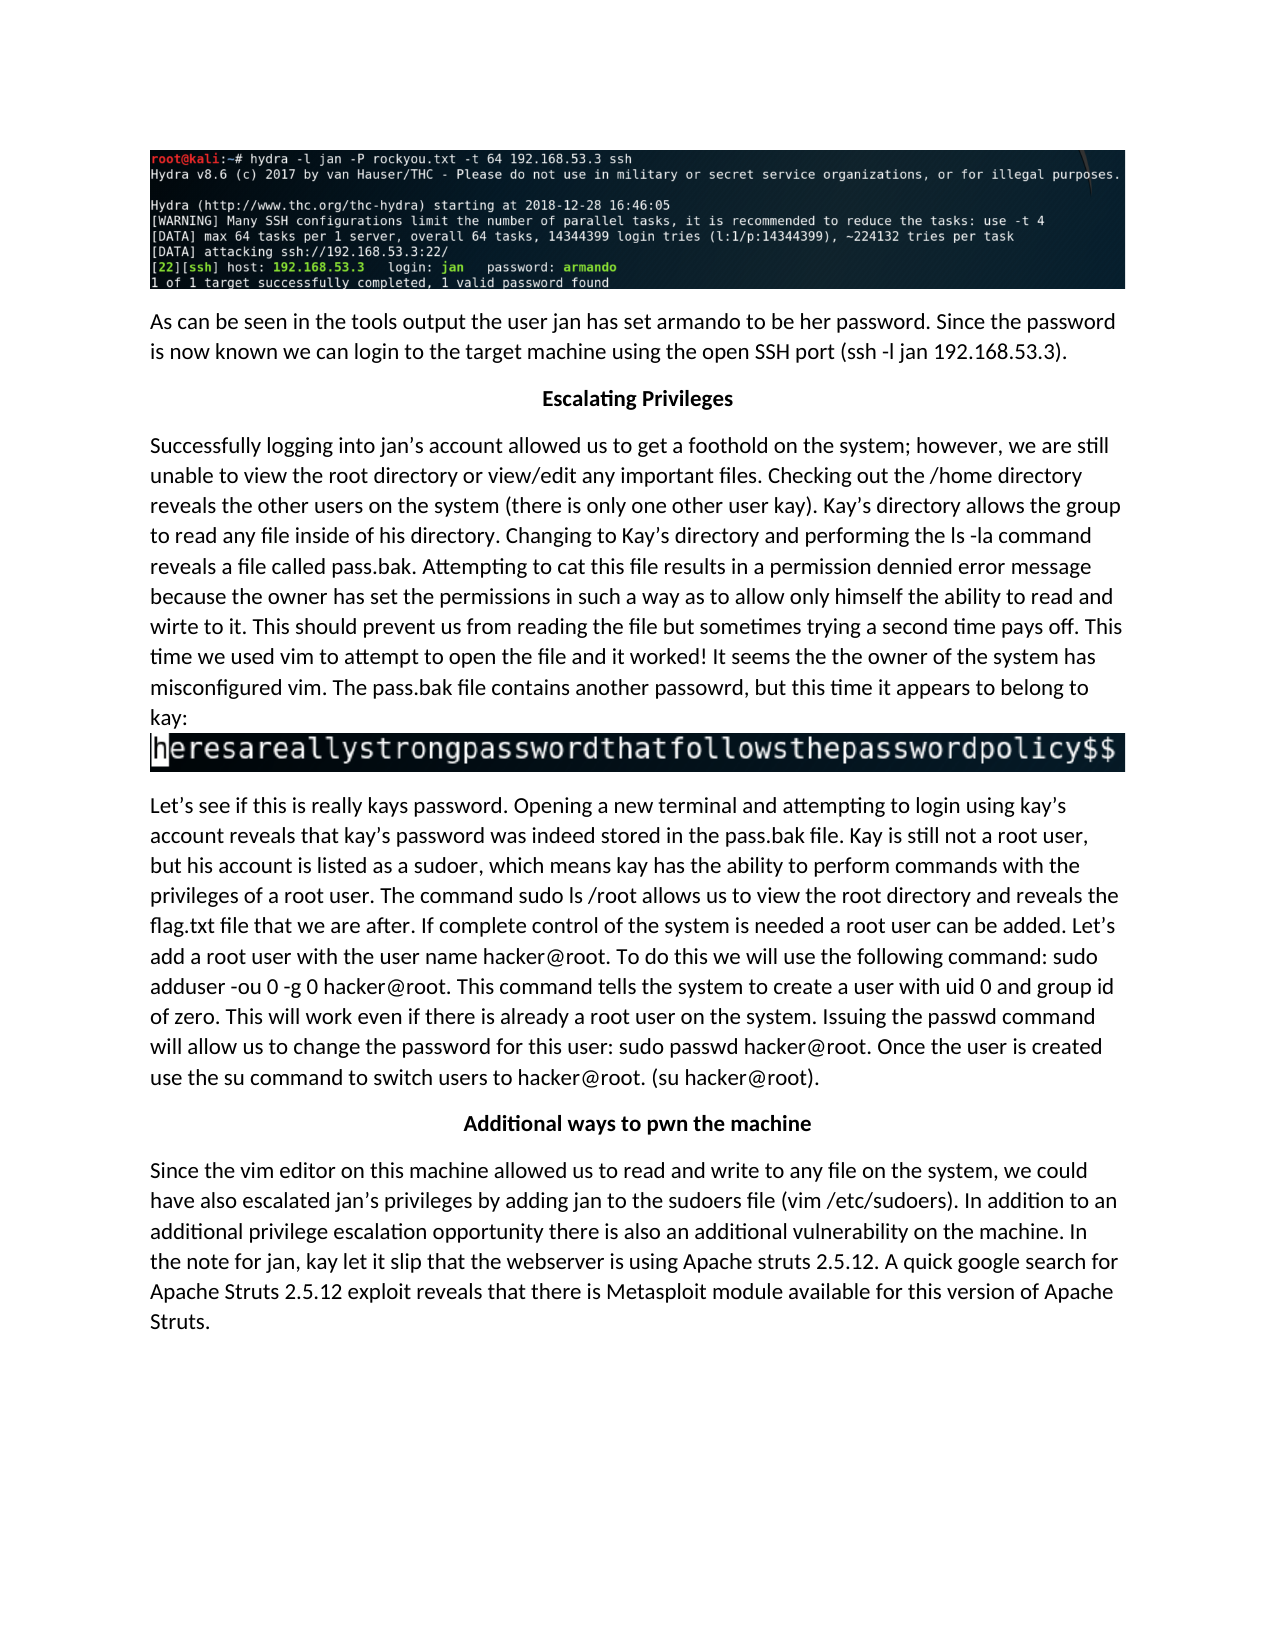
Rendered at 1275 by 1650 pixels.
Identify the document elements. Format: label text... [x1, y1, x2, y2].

text Additional ways to pwn the machine [150, 1109, 1125, 1137]
text Successfully logging into jan’s account allowed us to get a foothold on the system; however, we are still unable to view the root directory or view/edit any important files. Checking out the /home directory reveals the other users on the system (there is only one other user kay). Kay’s directory allows the group to read any file inside of his directory. Changing to Kay’s directory and performing the ls -la command reveals a file called pass.bak. Attempting to cat this file results in a permission dennied error message because the owner has set the permissions in such a way as to allow only himself the ability to read and wirte to it. This should prevent us from reading the file but sometimes trying a second time pays off. This time we used vim to attempt to open the file and it worked! It seems the the owner of the system has misconfigured vim. The pass.bak file contains another passowrd, but this time it appears to belong to kay: [150, 431, 1125, 733]
text Escalating Privileges [150, 384, 1125, 412]
picture [150, 150, 1125, 289]
text Since the vim editor on this machine allowed us to read and write to any file on the system, we could have also escalated jan’s privileges by adding jan to the sudoers file (vim /etc/sudoers). In addition to an additional privilege escalation opportunity there is also an additional vulnerability on the machine. In the note for jan, kay let it slip that the webserver is using Apache struts 2.5.12. A quick google search for Apache Struts 2.5.12 exploit reveals that there is Metasploit module available for this version of Apache Struts. [150, 1156, 1125, 1335]
picture [150, 733, 1125, 772]
text As can be seen in the tools output the user jan has set armando to be her password. Since the password is now known we can login to the target machine using the open SSH port (ssh -l jan 192.168.53.3). [150, 307, 1125, 365]
text Let’s see if this is really kays password. Opening a new terminal and attempting to login using kay’s account reveals that kay’s password was indeed stored in the pass.bak file. Kay is still not a root user, but his account is listed as a sudoer, which means kay has the ability to perform commands with the privileges of a root user. The command sudo ls /root allows us to view the root directory and reveals the flag.txt file that we are after. If complete control of the system is needed a root user can be added. Let’s add a root user with the user name hacker@root. To do this we will use the following command: sudo adduser -ou 0 -g 0 hacker@root. This command tells the system to create a user with uid 0 and group id of zero. This will work even if there is already a root user on the system. Issuing the passwd command will allow us to change the password for this user: sudo passwd hacker@root. Once the user is created use the su command to switch users to hacker@root. (su hacker@root). [150, 791, 1125, 1091]
